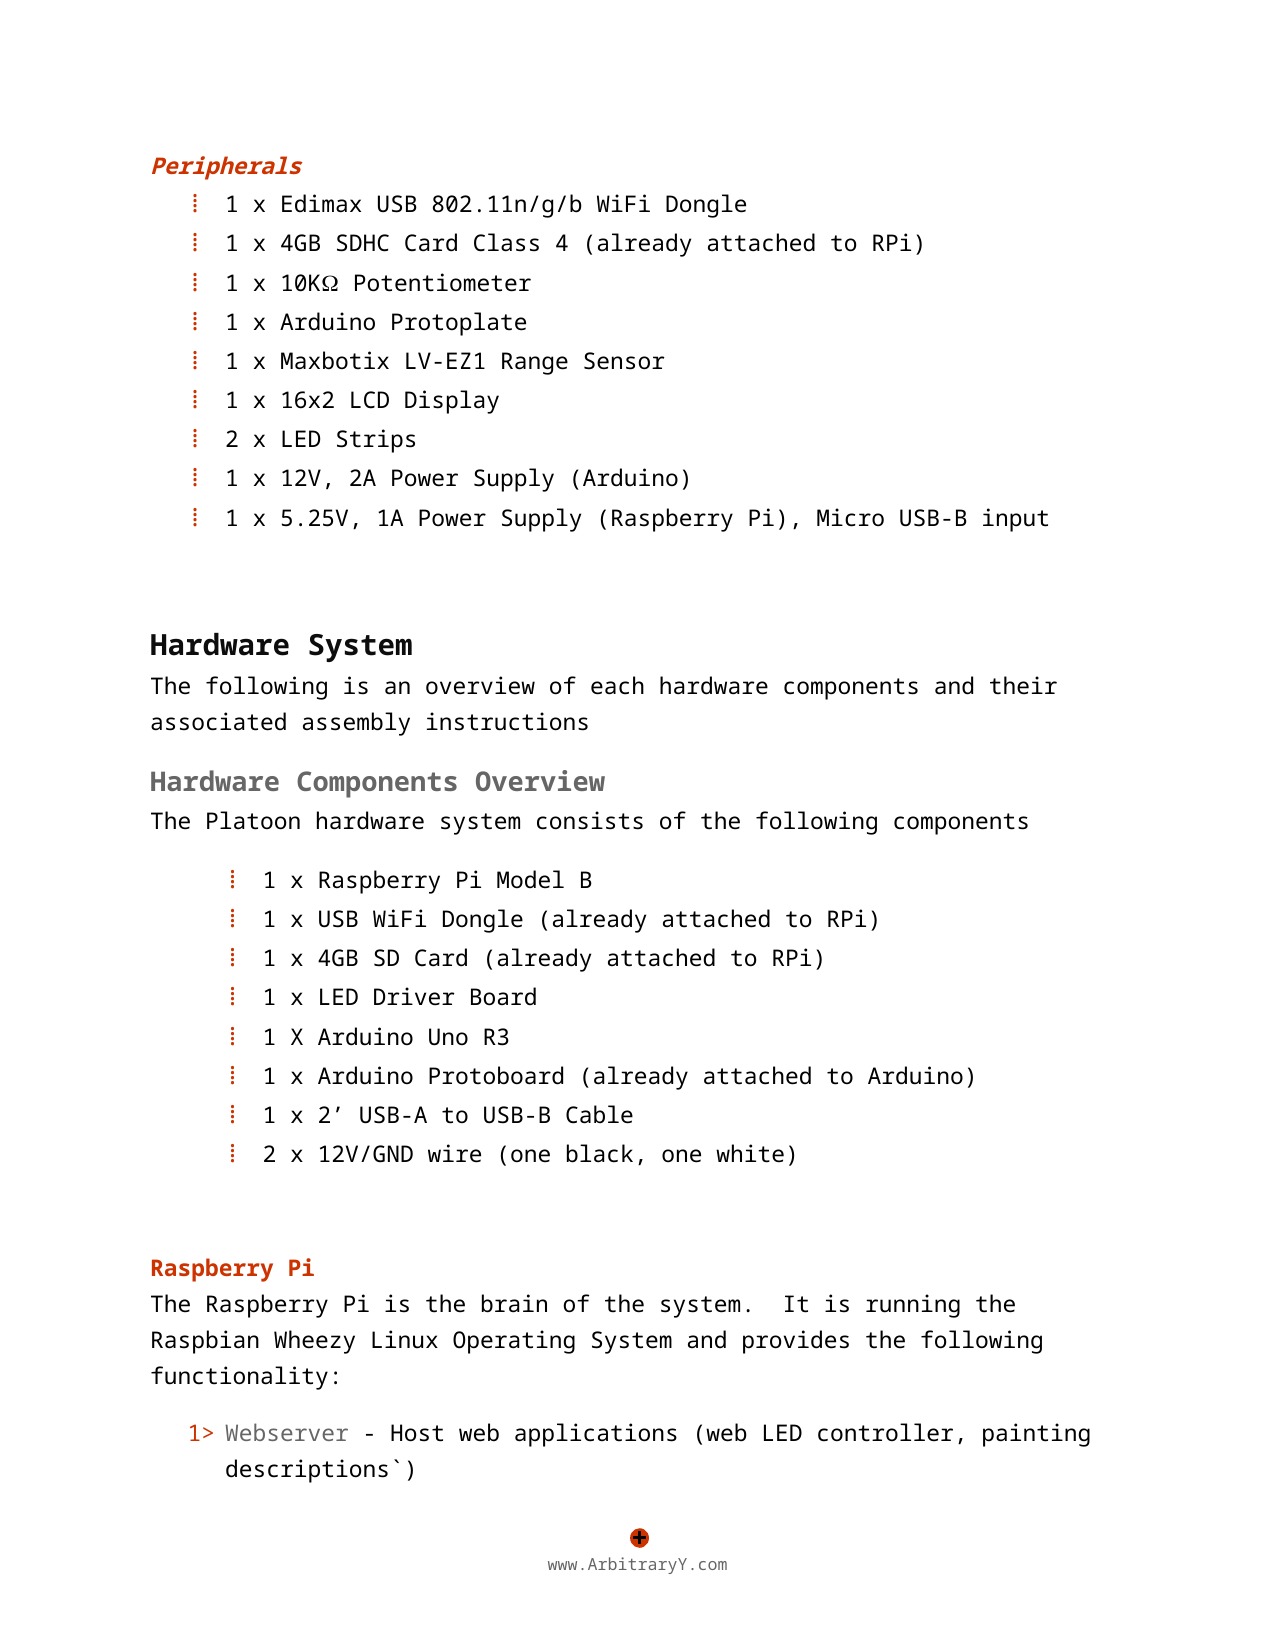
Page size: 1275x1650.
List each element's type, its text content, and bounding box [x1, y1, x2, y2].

list 1 x USB WiFi Dongle (already attached to RPi) [225, 901, 1125, 935]
list 1 x 16x2 LCD Display [187, 382, 1125, 416]
list 1 x LED Driver Board [225, 979, 1125, 1013]
subtitle Peripherals [150, 150, 1125, 181]
list 2 x LED Strips [187, 421, 1125, 455]
text The Raspberry Pi is the brain of the system. It is running the Raspbian Wheezy Linux Operating System and provides the following functionality: [150, 1288, 1125, 1391]
list Webserver - Host web applications (web LED controller, painting descriptions`) [187, 1417, 1125, 1484]
list 1 x Edimax USB 802.11n/g/b WiFi Dongle [187, 186, 1125, 220]
text The Platoon hardware system consists of the following components [150, 805, 1125, 836]
list 1 x 4GB SD Card (already attached to RPi) [225, 940, 1125, 974]
list 1 x 5.25V, 1A Power Supply (Raspberry Pi), Micro USB-B input [187, 499, 1125, 569]
list 1 X Arduino Uno R3 [225, 1018, 1125, 1052]
list 1 x Arduino Protoboard (already attached to Arduino) [225, 1057, 1125, 1091]
list 2 x 12V/GND wire (one black, one white) [225, 1136, 1125, 1170]
subtitle Hardware Components Overview [150, 762, 1125, 799]
subtitle Raspberry Pi [150, 1252, 1125, 1284]
list 1 x Maxbotix LV-EZ1 Range Sensor [187, 343, 1125, 377]
list 1 x 12V, 2A Power Supply (Arduino) [187, 460, 1125, 494]
list 1 x 4GB SDHC Card Class 4 (already attached to RPi) [187, 225, 1125, 259]
list 1 x Raspberry Pi Model B [225, 861, 1125, 896]
subtitle Hardware System [150, 624, 1125, 664]
list 1 x Arduino Protoplate [187, 303, 1125, 337]
list 1 x 10K Potentiometer [187, 264, 1125, 298]
text The following is an overview of each hardware components and their associated assembly instructions [150, 669, 1125, 737]
list 1 x 2’ USB-A to USB-B Cable [225, 1096, 1125, 1131]
